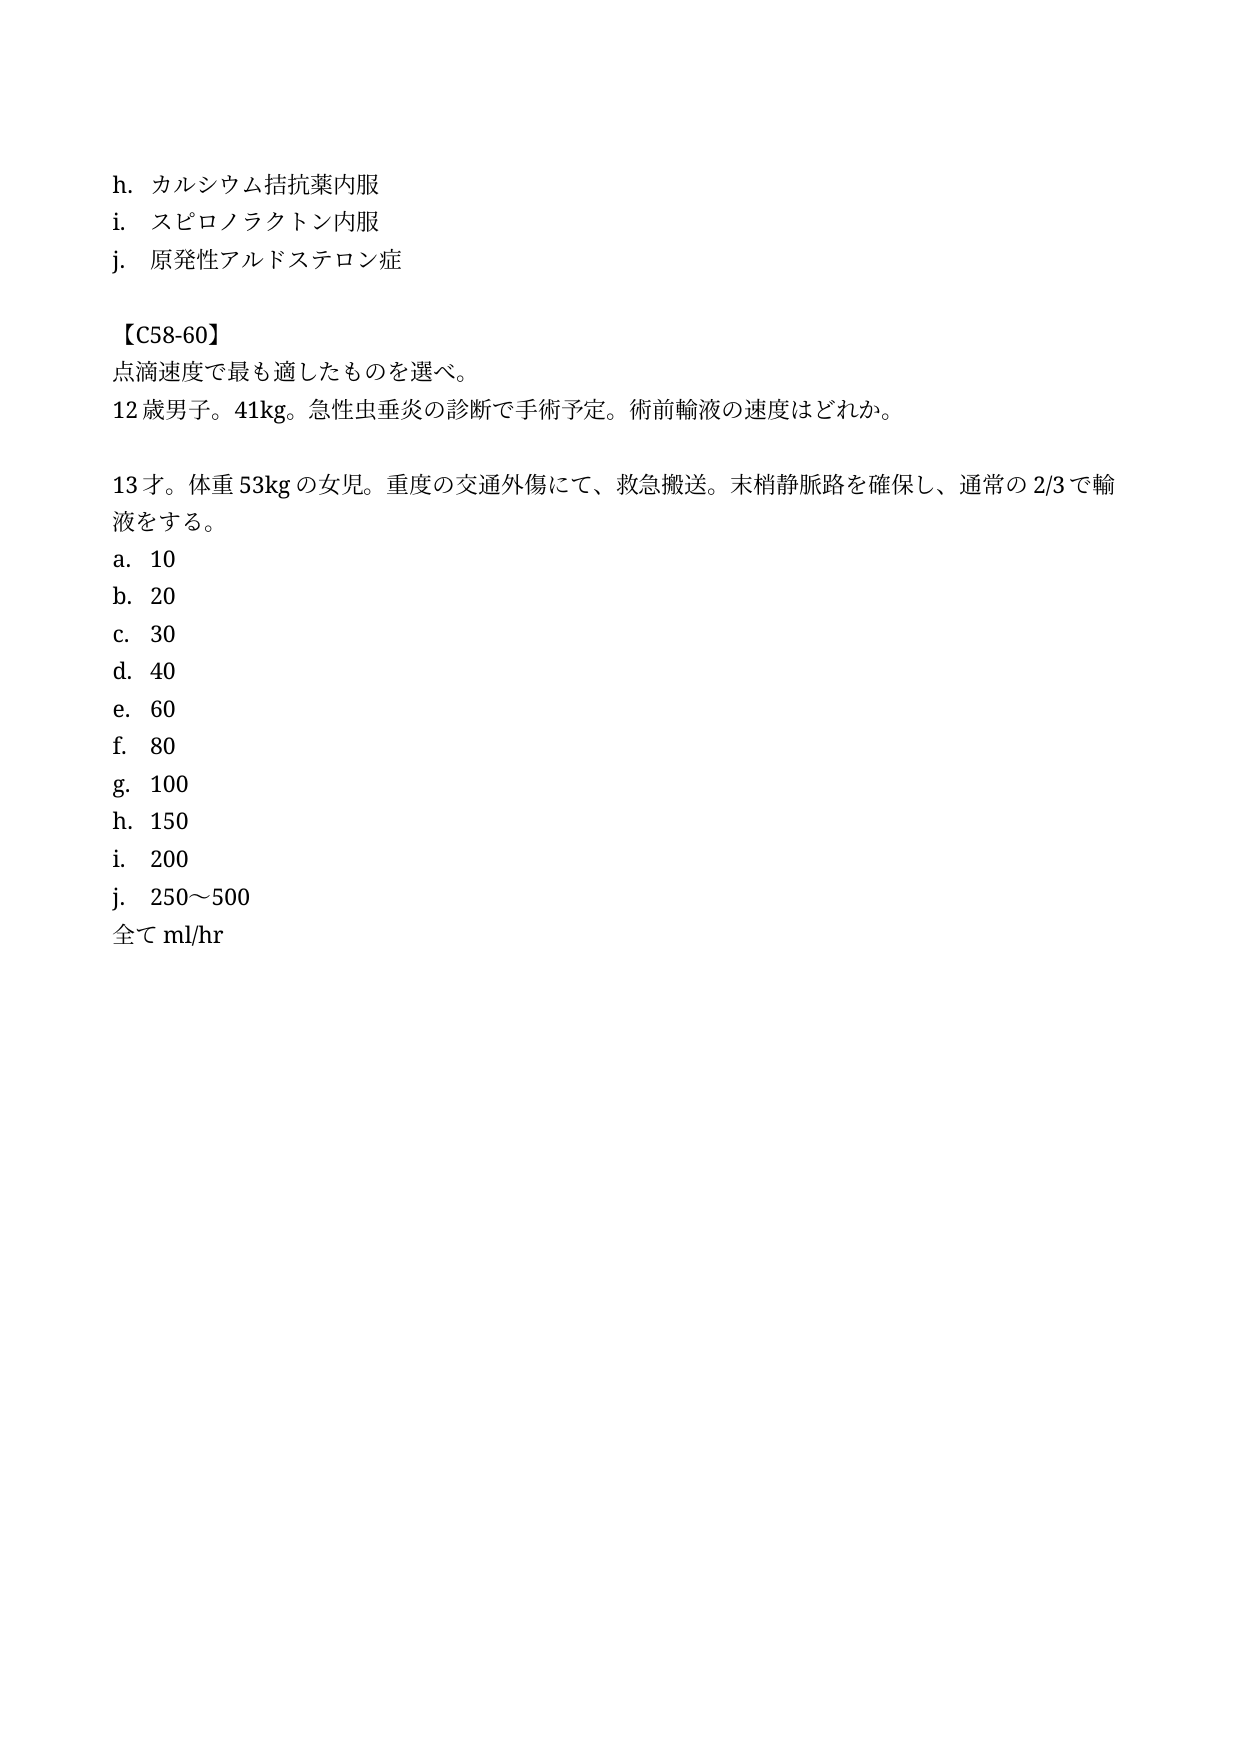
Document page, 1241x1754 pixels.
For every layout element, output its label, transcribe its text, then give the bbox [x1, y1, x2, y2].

list 10 [112, 539, 1128, 577]
list カルシウム拮抗薬内服 [112, 164, 1128, 202]
list 100 [112, 764, 1128, 802]
list 200 [112, 839, 1128, 877]
list 30 [112, 614, 1128, 652]
list 80 [112, 727, 1128, 764]
list 250〜500 [112, 877, 1128, 914]
list 60 [112, 689, 1128, 727]
text 点滴速度で最も適したものを選べ。 [112, 352, 1128, 389]
list 40 [112, 652, 1128, 689]
text 全てml/hr [112, 914, 1128, 952]
list スピロノラクトン内服 [112, 202, 1128, 239]
text 12歳男子。41kg。急性虫垂炎の診断で手術予定。術前輸液の速度はどれか。 [112, 389, 1128, 427]
list 原発性アルドステロン症 [112, 239, 1128, 277]
text 13才。体重53kgの女児。重度の交通外傷にて、救急搬送。末梢静脈路を確保し、通常の2/3で輸液をする。 [112, 464, 1128, 539]
list 20 [112, 577, 1128, 614]
list 150 [112, 802, 1128, 839]
text 【C58-60】 [112, 314, 1128, 352]
